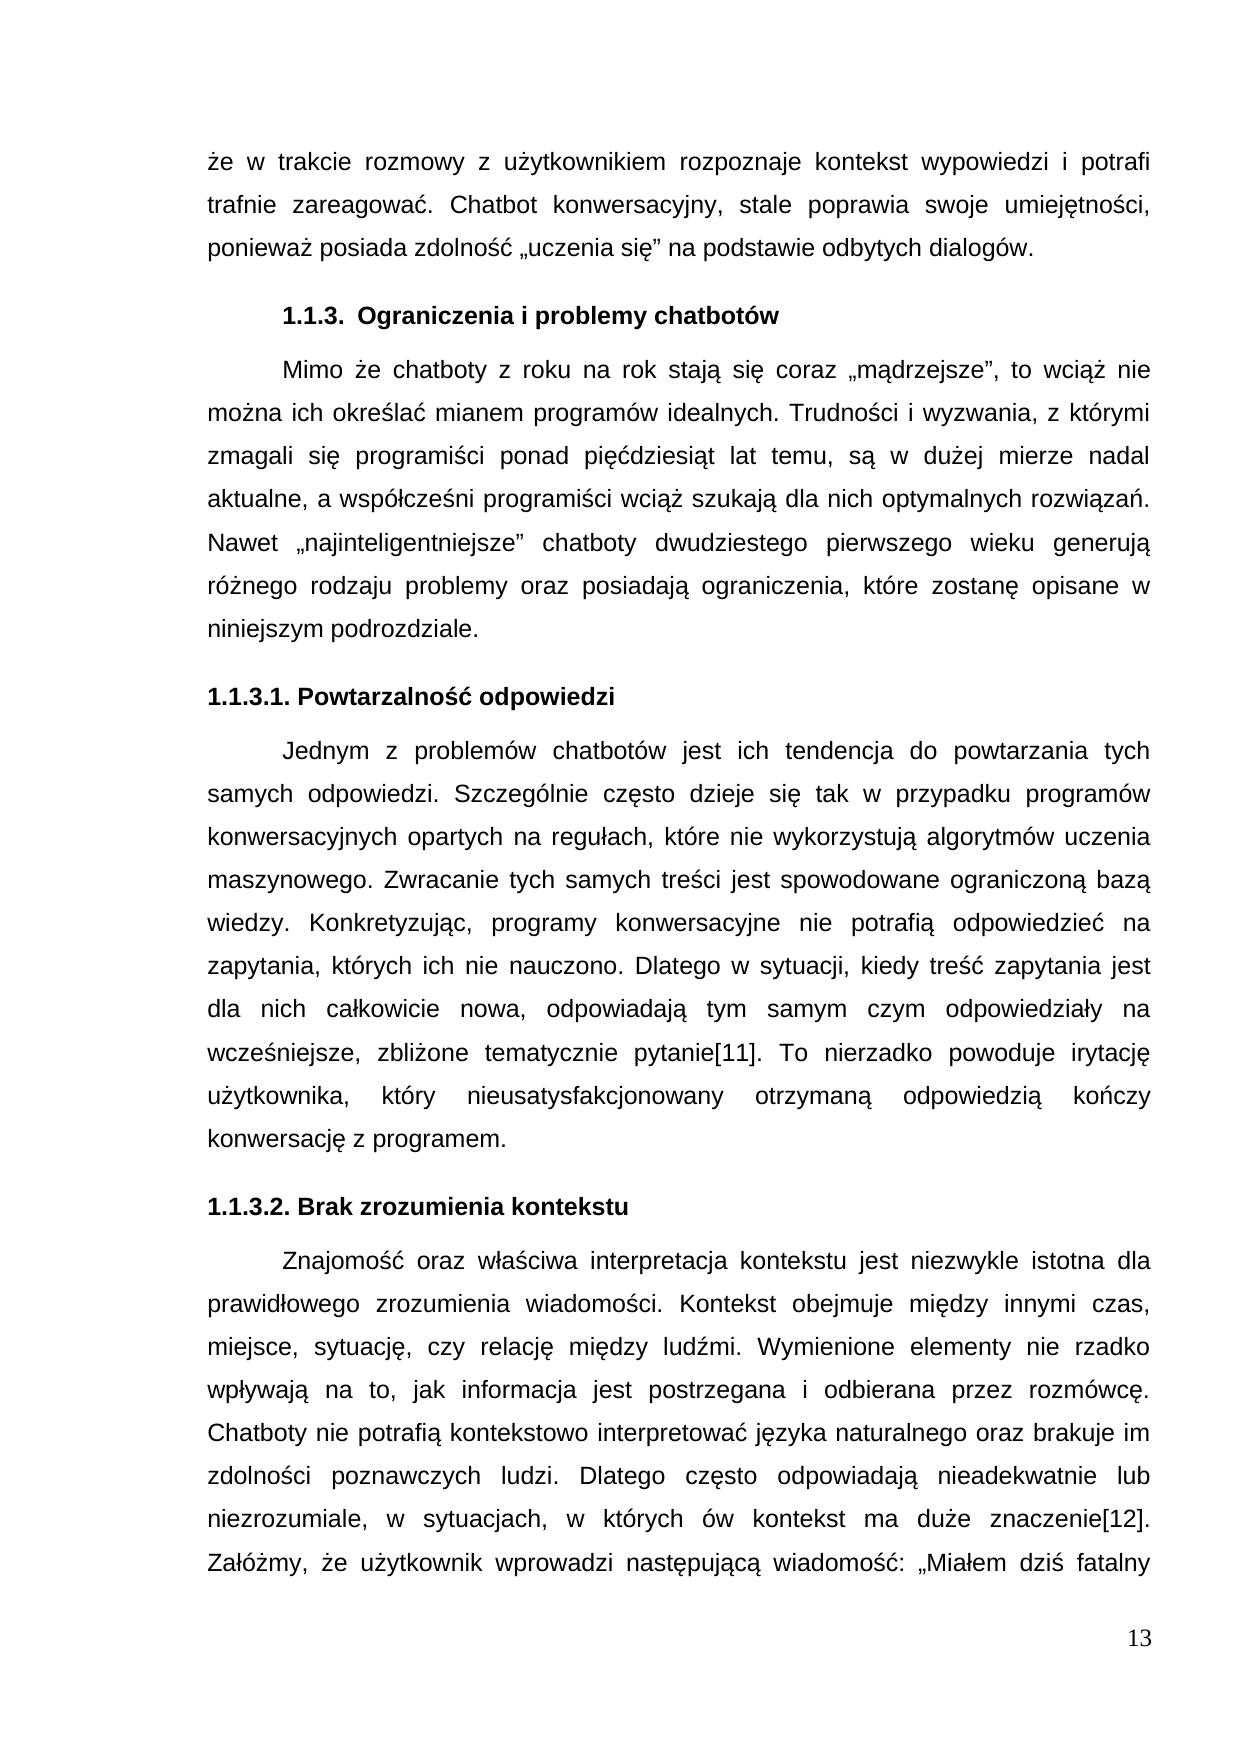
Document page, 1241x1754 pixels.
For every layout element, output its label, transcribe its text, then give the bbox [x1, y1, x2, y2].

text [207, 1246, 1152, 1576]
text Ograniczenia i problemy chatbotów [282, 301, 1152, 330]
text Mimo że chatboty z roku na rok stają się coraz „mądrzejsze”, to wciąż nie można ich określać mianem programów idealnych. Trudności i wyzwania, z którymi zmagali się programiści ponad pięćdziesiąt lat temu, są w dużej mierze nadal aktualne, a współcześni programiści wciąż szukają dla nich optymalnych rozwiązań. Nawet „najinteligentniejsze” chatboty dwudziestego pierwszego wieku generują różnego rodzaju problemy oraz posiadają ograniczenia, które zostanę opisane w niniejszym podrozdziale. [207, 355, 1152, 643]
list 1.1.3.2. Brak zrozumienia kontekstu [207, 1192, 1152, 1221]
list 1.1.3.1. Powtarzalność odpowiedzi [207, 682, 1152, 711]
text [207, 147, 1152, 262]
text Jednym z problemów chatbotów jest ich tendencja do powtarzania tych samych odpowiedzi. Szczególnie często dzieje się tak w przypadku programów konwersacyjnych opartych na regułach, które nie wykorzystują algorytmów uczenia maszynowego. Zwracanie tych samych treści jest spowodowane ograniczoną bazą wiedzy. Konkretyzując, programy konwersacyjne nie potrafią odpowiedzieć na zapytania, których ich nie nauczono. Dlatego w sytuacji, kiedy treść zapytania jest dla nich całkowicie nowa, odpowiadają tym samym czym odpowiedziały na wcześniejsze, zbliżone tematycznie pytanie[11]. To nierzadko powoduje irytację użytkownika, który nieusatysfakcjonowany otrzymaną odpowiedzią kończy konwersację z programem. [207, 736, 1152, 1153]
